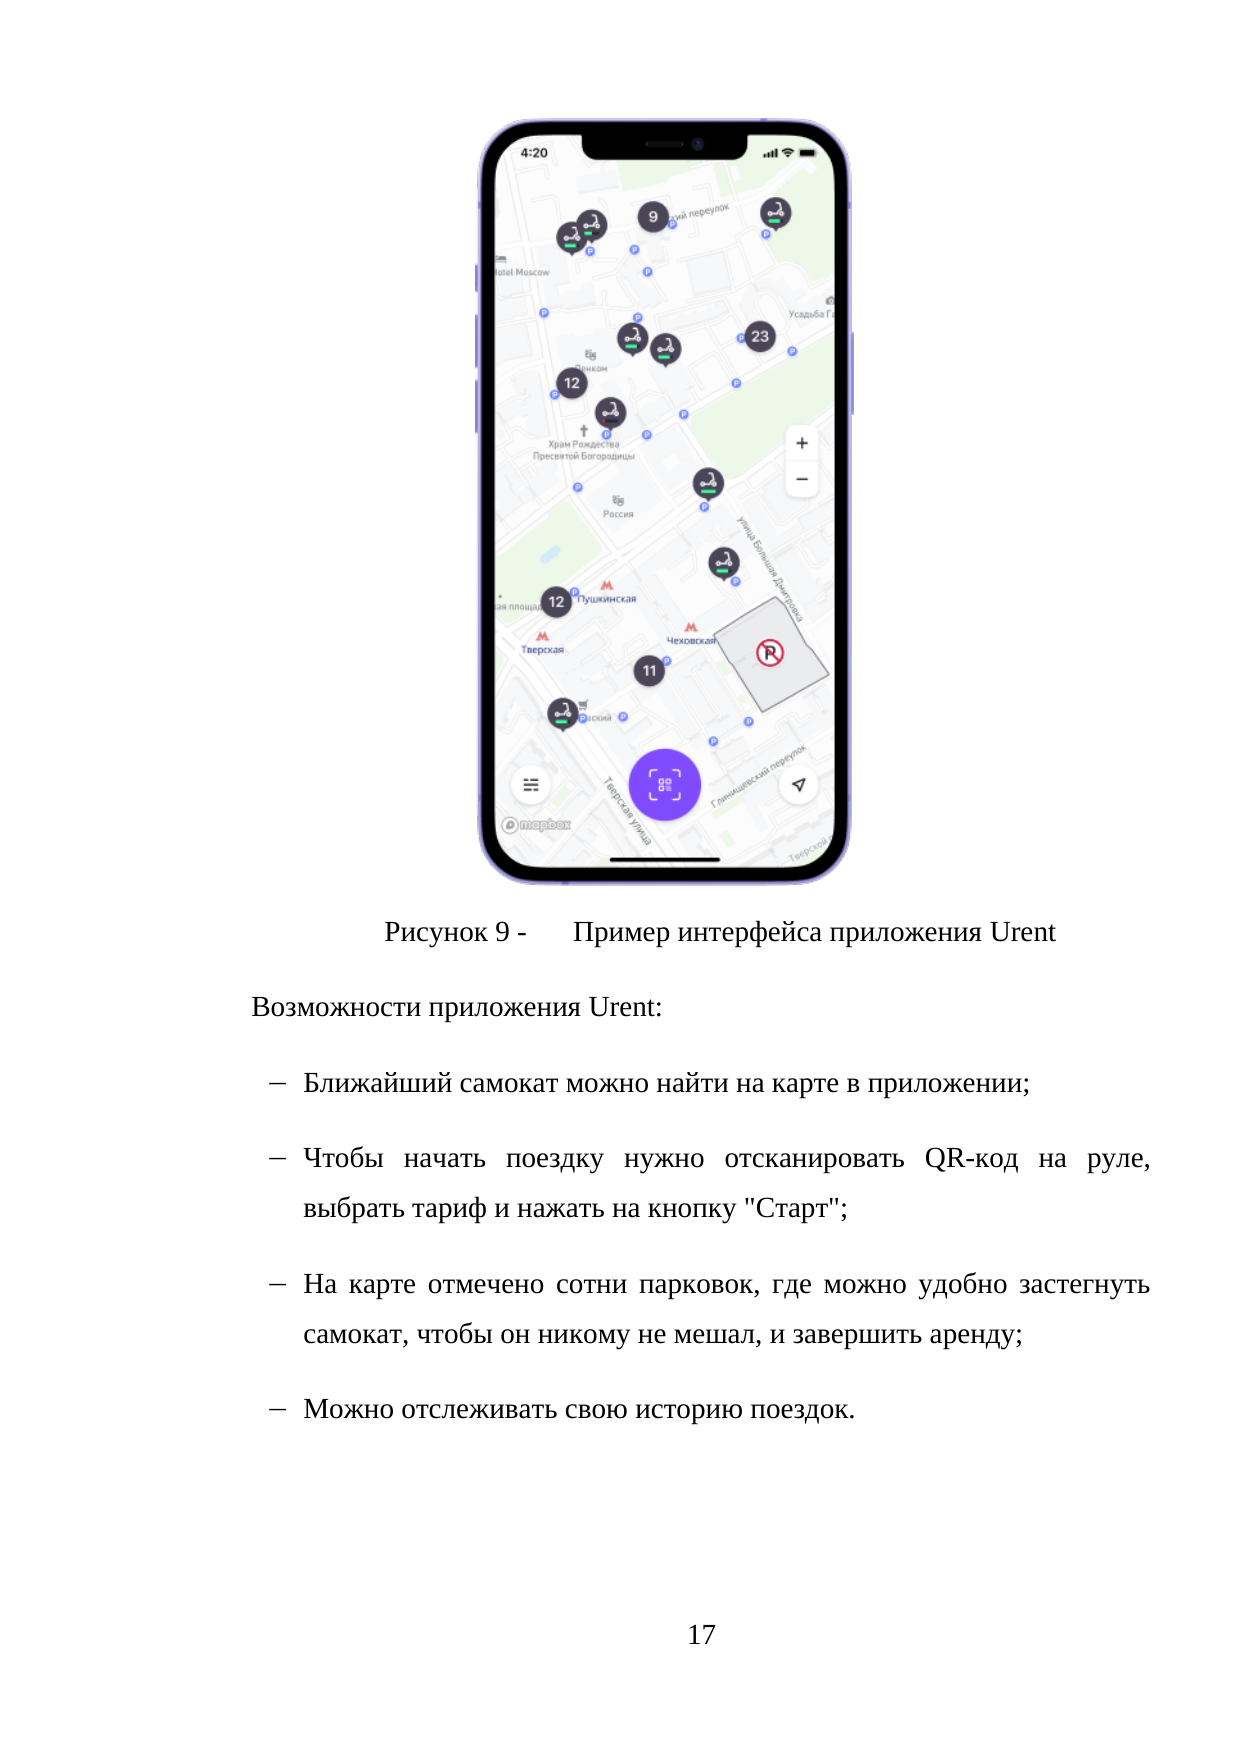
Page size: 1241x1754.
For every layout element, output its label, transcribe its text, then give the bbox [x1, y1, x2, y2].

text Ближайший самокат можно найти на карте в приложении; [266, 1065, 1152, 1098]
text Пример интерфейса приложения Urent [288, 914, 1152, 948]
text Можно отслеживать свою историю поездок. [266, 1392, 1152, 1425]
text На карте отмечено сотни парковок, где можно удобно застегнуть самокат, чтобы он никому не мешал, и завершить аренду; [266, 1266, 1152, 1350]
text Чтобы начать поездку нужно отсканировать QR-код на руле, выбрать тариф и нажать на кнопку "Старт"; [266, 1140, 1152, 1224]
text Возможности приложения Urent: [177, 989, 1152, 1023]
picture [475, 118, 854, 886]
